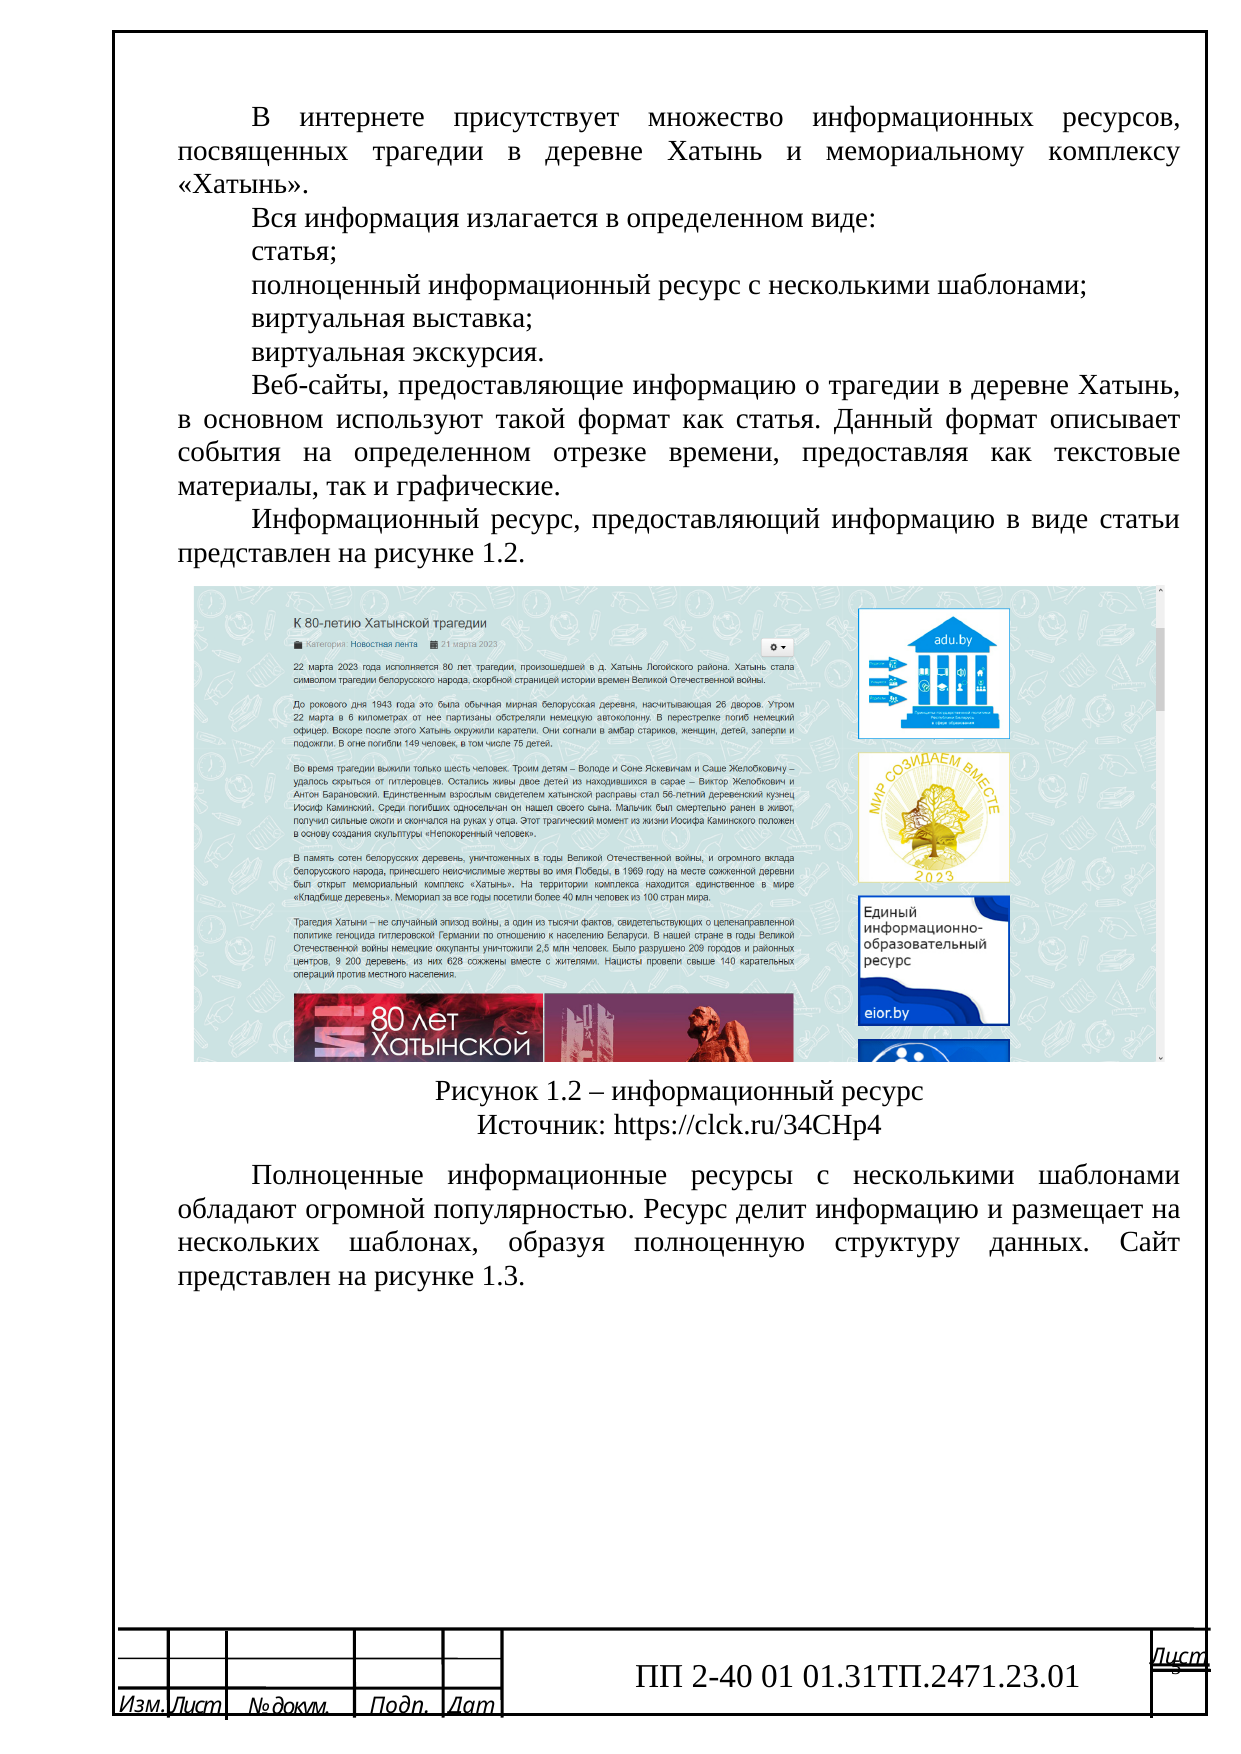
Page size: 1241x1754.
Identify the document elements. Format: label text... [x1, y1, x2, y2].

text полноценный информационный ресурс с несколькими шаблонами; [177, 267, 1181, 300]
text виртуальная выставка; [177, 300, 1181, 334]
text Веб-сайты, предоставляющие информацию о трагедии в деревне Хатынь, в основном используют такой формат как статья. Данный формат описывает события на определенном отрезке времени, предоставляя как текстовые материалы, так и графические. [177, 367, 1181, 502]
text Полноценные информационные ресурсы с несколькими шаблонами обладают огромной популярностью. Ресурс делит информацию и размещает на нескольких шаблонах, образуя полноценную структуру данных. Сайт представлен на рисунке 1.3. [177, 1157, 1181, 1291]
text виртуальная экскурсия. [177, 334, 1181, 367]
text Вся информация излагается в определенном виде: [177, 200, 1181, 233]
text Рисунок 1.2 – информационный ресурс [177, 1073, 1181, 1107]
text Источник: https://clck.ru/34CHp4 [177, 1107, 1181, 1140]
text статья; [177, 233, 1181, 267]
text В интернете присутствует множество информационных ресурсов, посвященных трагедии в деревне Хатынь и мемориальному комплексу «Хатынь». [177, 99, 1181, 200]
text Информационный ресурс, предоставляющий информацию в виде статьи представлен на рисунке 1.2. [177, 502, 1181, 569]
picture [193, 585, 1165, 1062]
